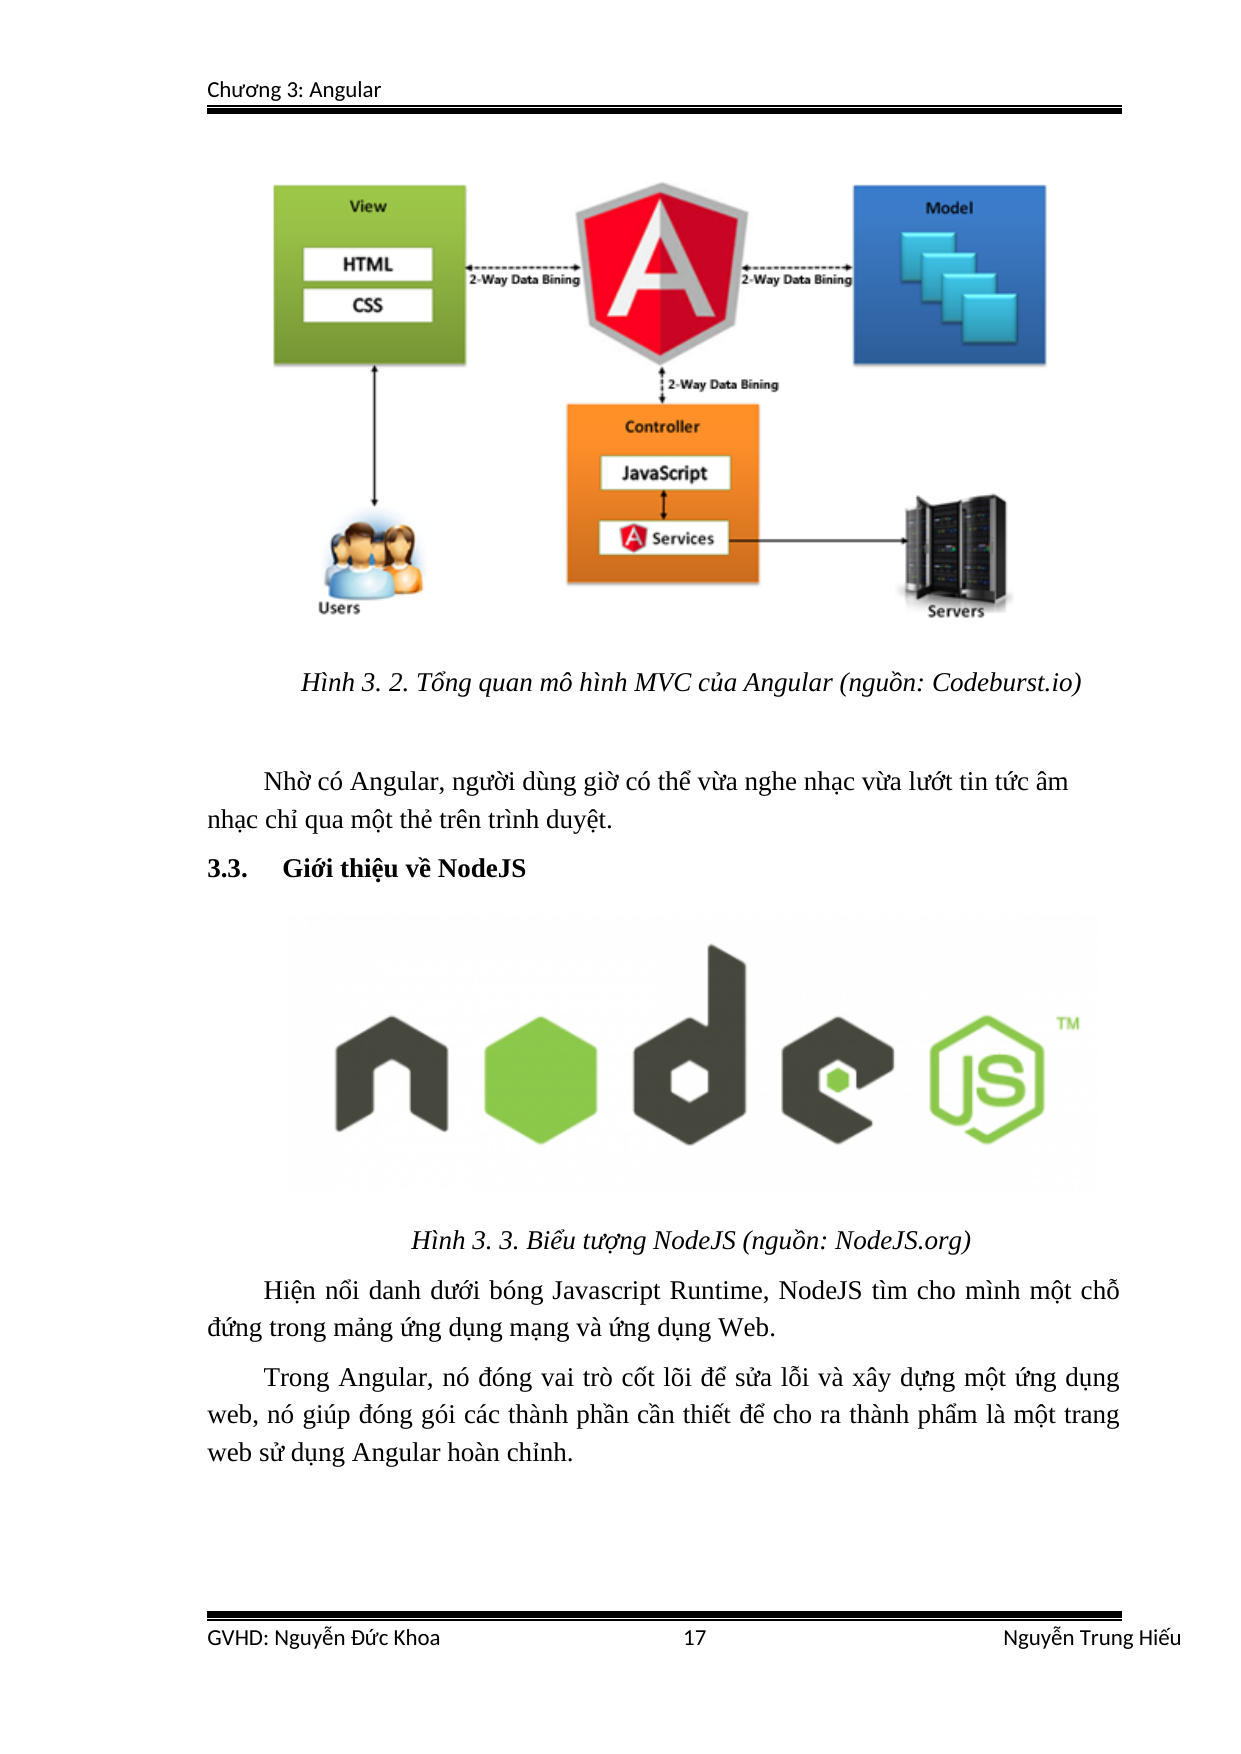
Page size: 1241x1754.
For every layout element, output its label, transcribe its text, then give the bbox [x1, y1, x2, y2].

text Trong Angular, nó đóng vai trò cốt lõi để sửa lỗi và xây dựng một ứng dụng web, nó giúp đóng gói các thành phần cần thiết để cho ra thành phẩm là một trang web sử dụng Angular hoàn chỉnh. [207, 1361, 1122, 1467]
picture [263, 177, 1055, 635]
list Giới thiệu về NodeJS [207, 853, 1122, 884]
picture [286, 915, 1099, 1193]
text Nhờ có Angular, người dùng giờ có thể vừa nghe nhạc vừa lướt tin tức âm nhạc chỉ qua một thẻ trên trình duyệt. [207, 766, 1122, 834]
text Hiện nổi danh dưới bóng Javascript Runtime, NodeJS tìm cho mình một chỗ đứng trong mảng ứng dụng mạng và ứng dụng Web. [207, 1274, 1122, 1342]
